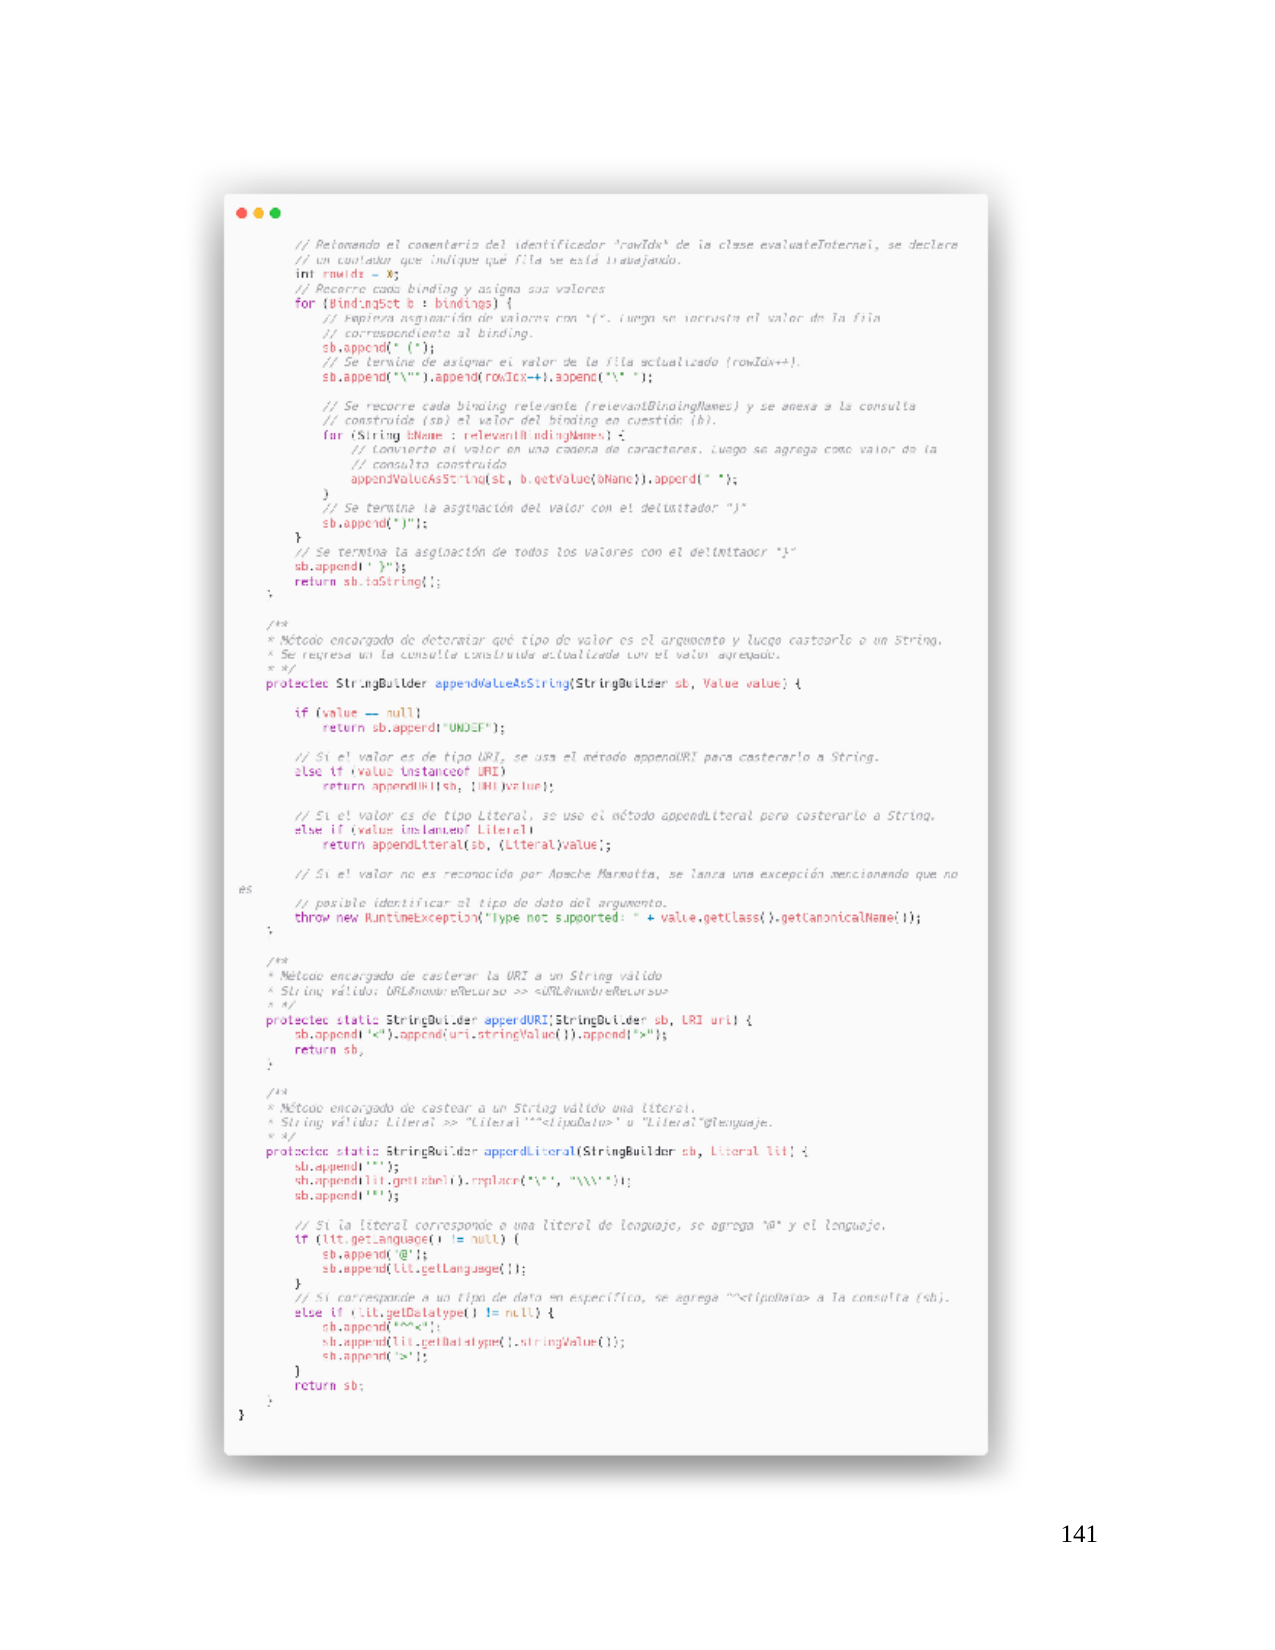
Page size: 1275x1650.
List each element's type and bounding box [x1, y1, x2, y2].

picture [209, 179, 1001, 1469]
